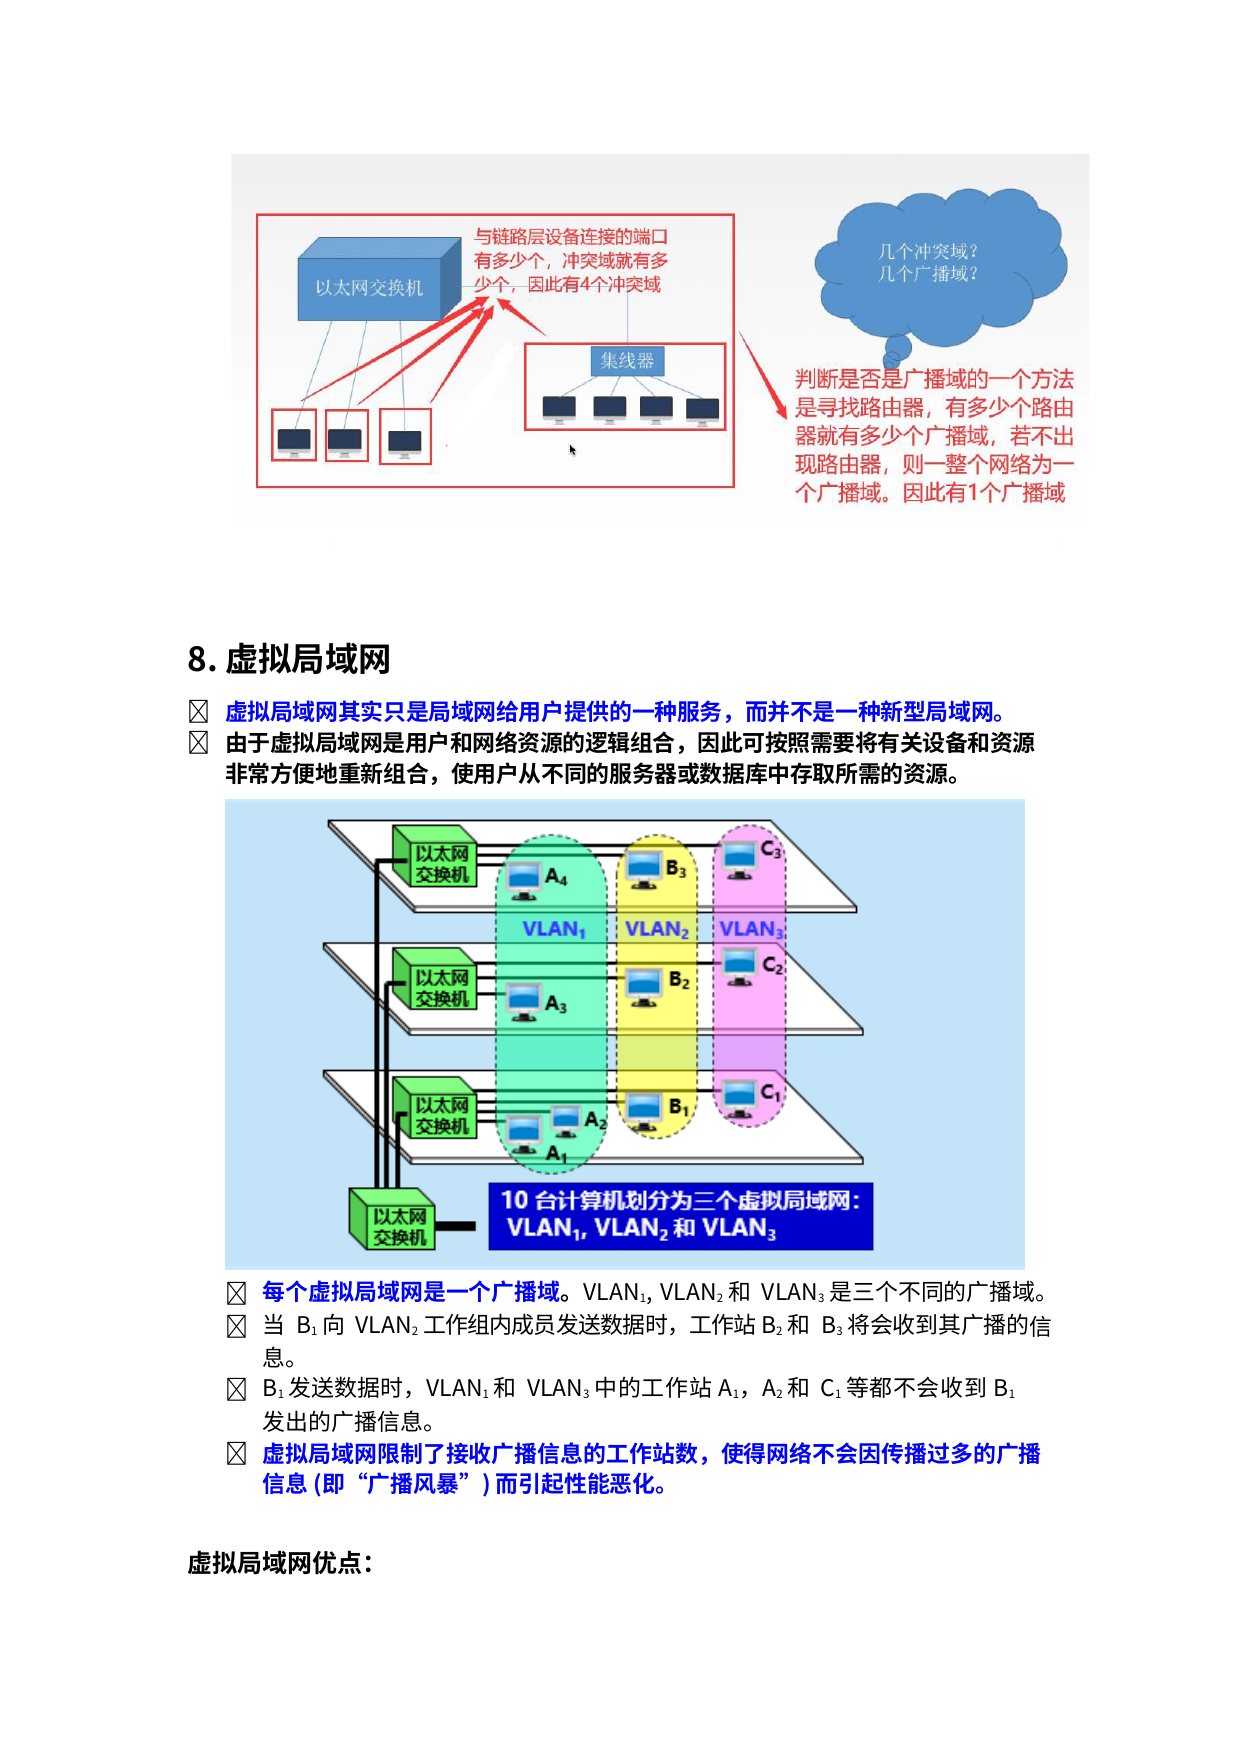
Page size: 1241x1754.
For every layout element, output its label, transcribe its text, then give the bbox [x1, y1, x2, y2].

subtitle 虚拟局域网限制了接收广播信息的工作站数，使得网络不会因传播过多的广播信息 (即“广播风暴”) 而引起性能恶化。 [225, 1438, 1053, 1499]
list 由于虚拟局域网是用户和网络资源的逻辑组合，因此可按照需要将有关设备和资源非常方便地重新组合，使用户从不同的服务器或数据库中存取所需的资源。 [187, 727, 1050, 789]
text 发出的广播信息。 [262, 1405, 1240, 1437]
list B1 发送数据时，VLAN1 和 VLAN3 中的工作站 A1，A2 和 C1 等都不会收到 B1 [225, 1373, 1240, 1405]
list 当 B1 向 VLAN2 工作组内成员发送数据时，工作站 B2 和 B3 将会收到其广播的信息。 [225, 1309, 1053, 1373]
text 虚拟局域网优点： [187, 1543, 1240, 1580]
list 虚拟局域网 [187, 632, 1240, 681]
list 虚拟局域网其实只是局域网给用户提供的一种服务，而并不是一种新型局域网。 [187, 693, 1240, 727]
picture [231, 154, 1090, 547]
picture [225, 799, 1025, 1270]
